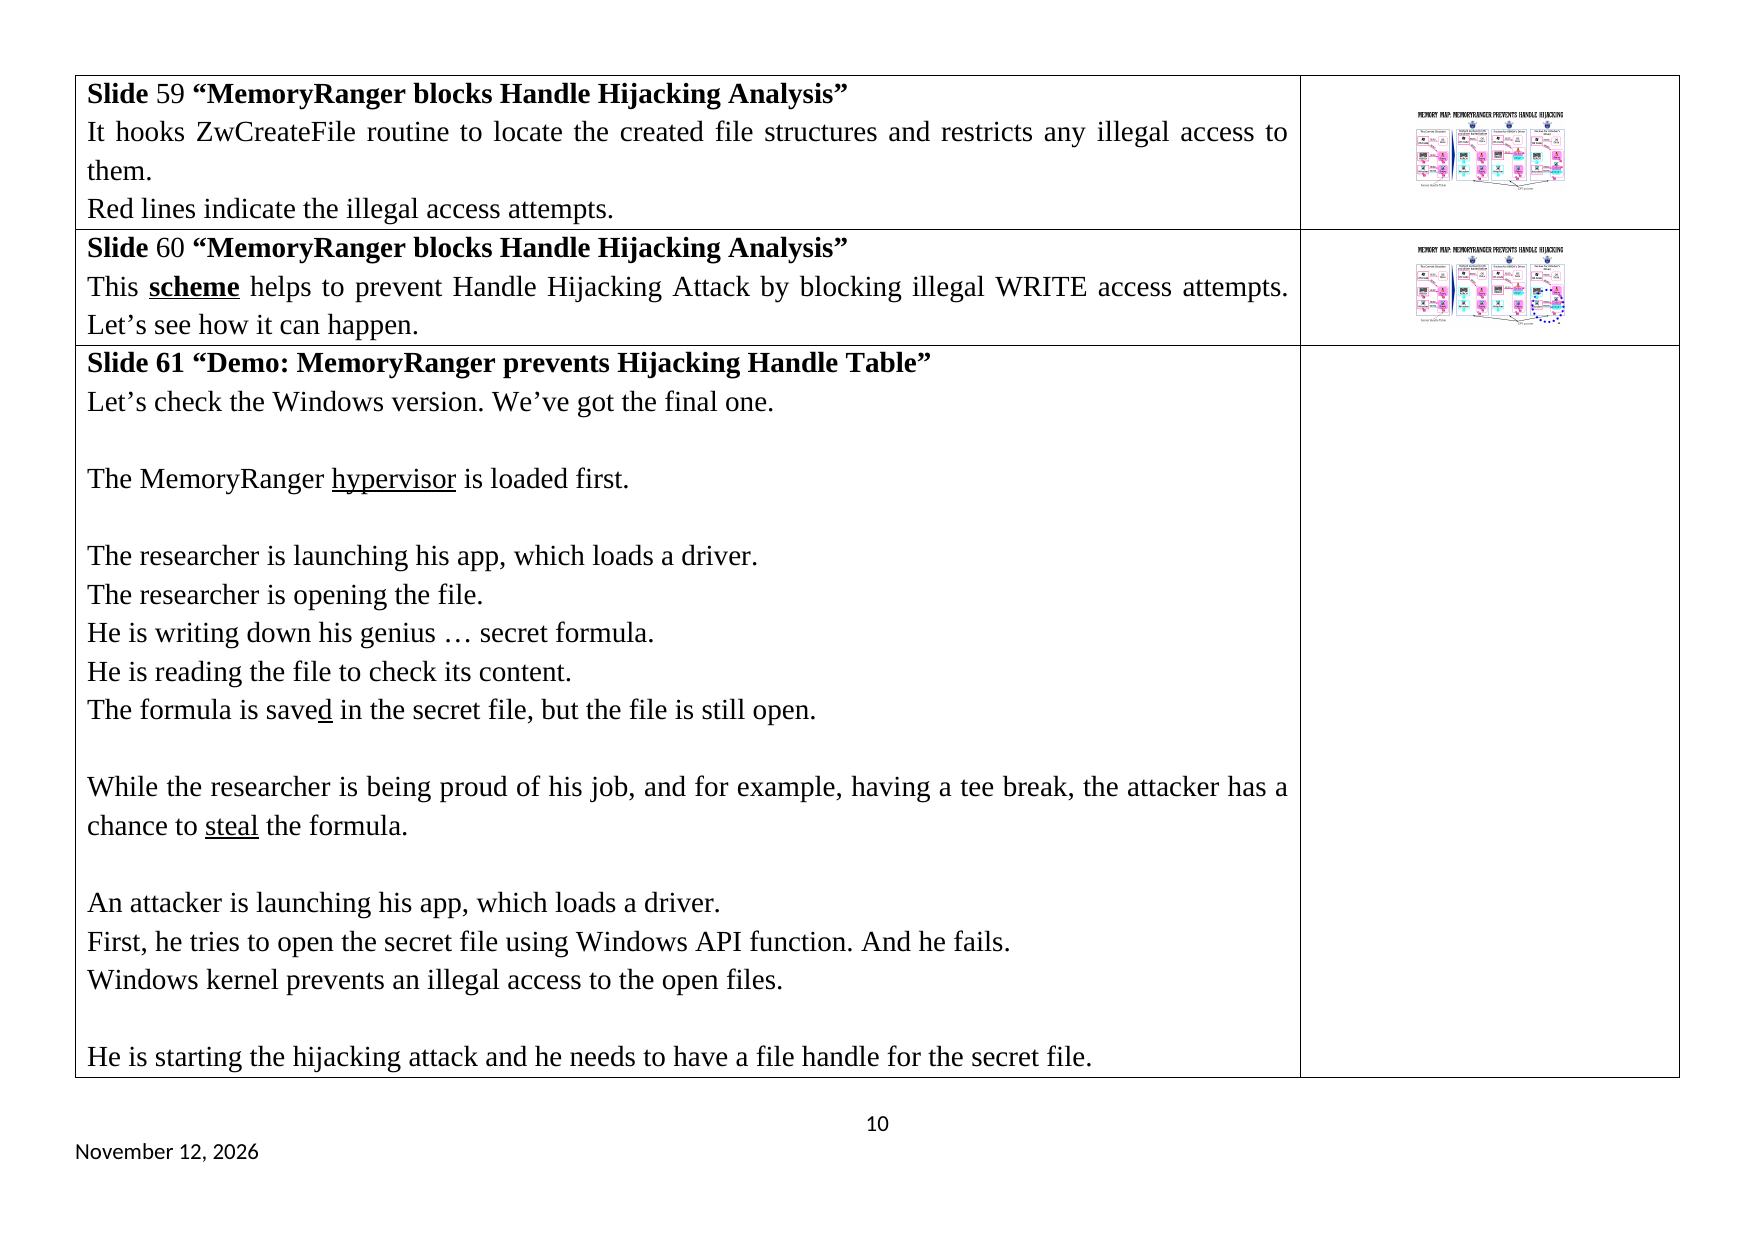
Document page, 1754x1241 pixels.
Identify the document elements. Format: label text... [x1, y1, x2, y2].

table_cell [1301, 76, 1679, 229]
table_cell [1301, 346, 1679, 1077]
picture [1415, 243, 1566, 328]
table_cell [76, 346, 1300, 1077]
table_cell Slide 59 “MemoryRanger blocks Handle Hijacking Analysis” It hooks ZwCreateFile routine to locate the created file structures and restricts any illegal access to them. Red lines indicate the illegal access attempts. [76, 76, 1300, 229]
table_cell [1301, 230, 1679, 344]
table_cell Slide 60 “MemoryRanger blocks Handle Hijacking Analysis” This scheme helps to prevent Handle Hijacking Attack by blocking illegal WRITE access attempts. Let’s see how it can happen. [76, 230, 1300, 344]
picture [1415, 108, 1566, 193]
